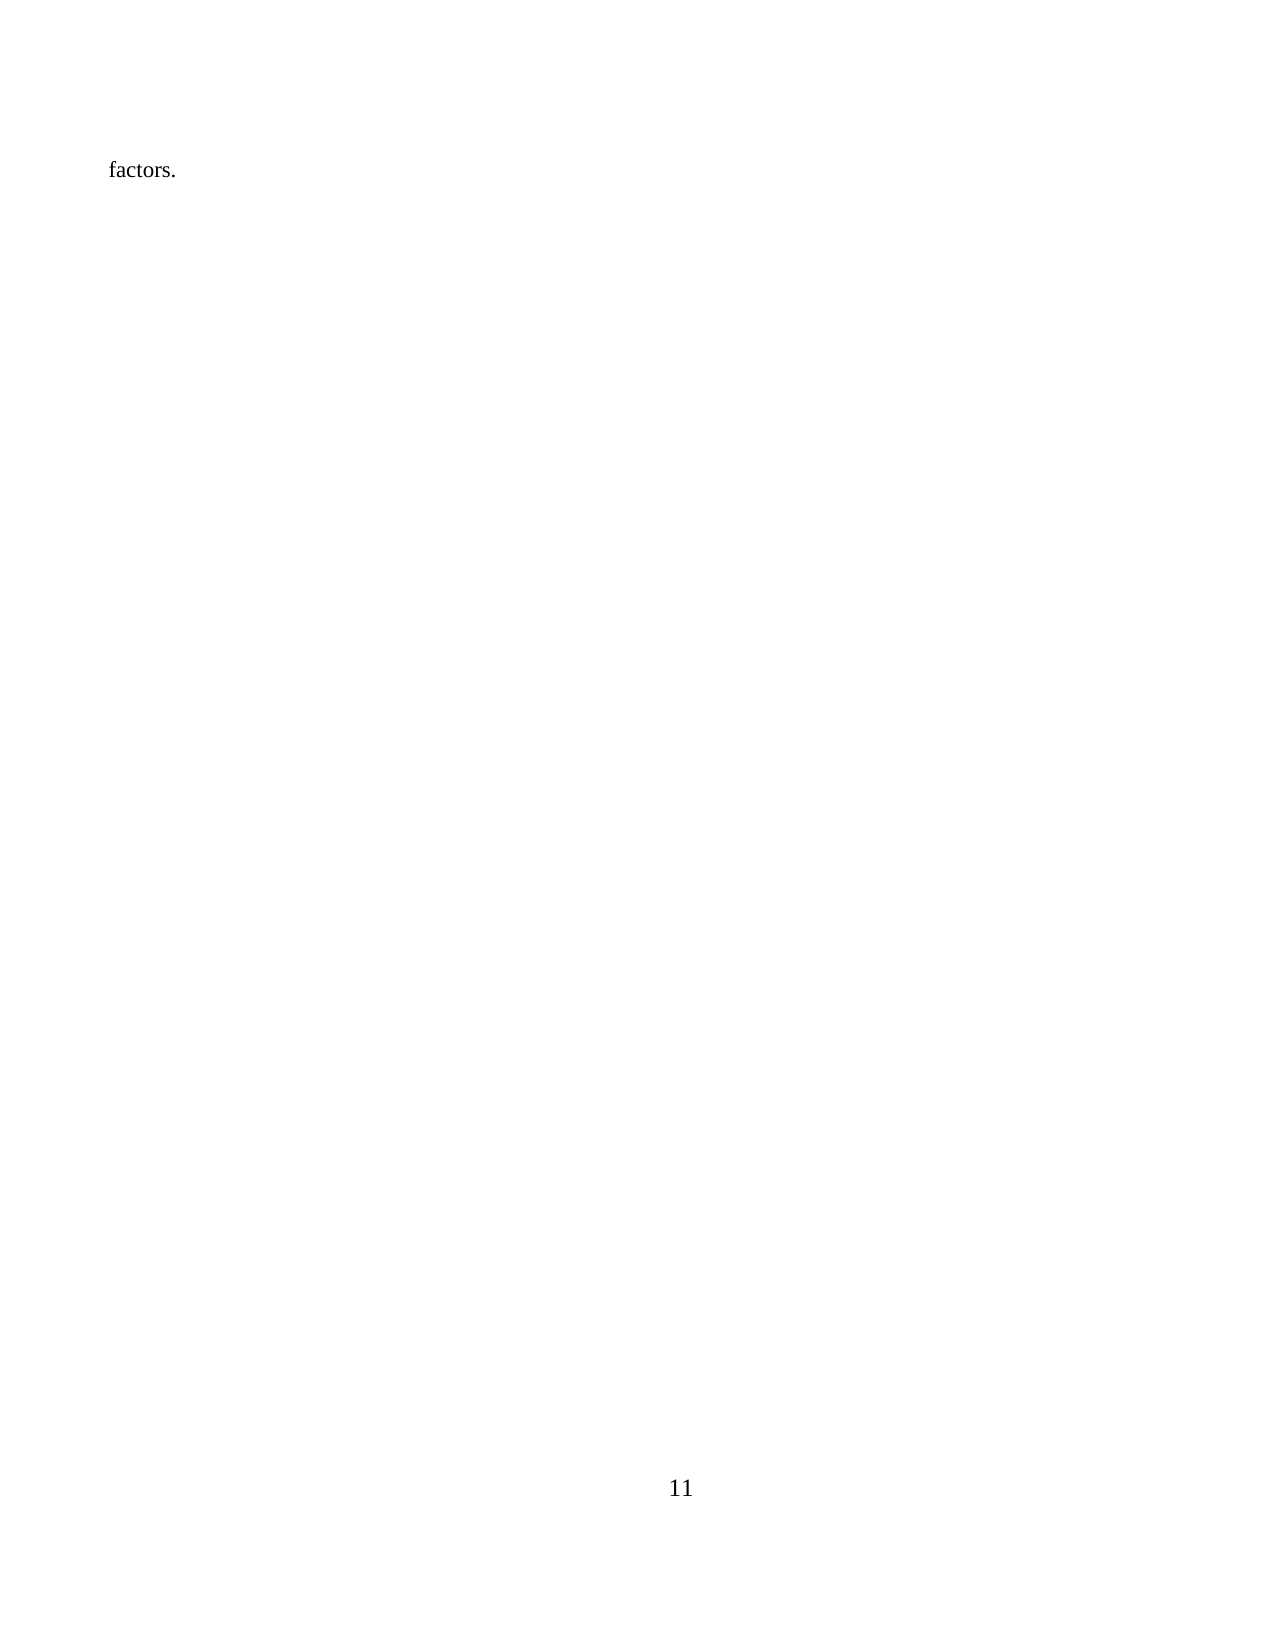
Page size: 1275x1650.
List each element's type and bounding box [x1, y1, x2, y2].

text [108, 156, 1162, 183]
